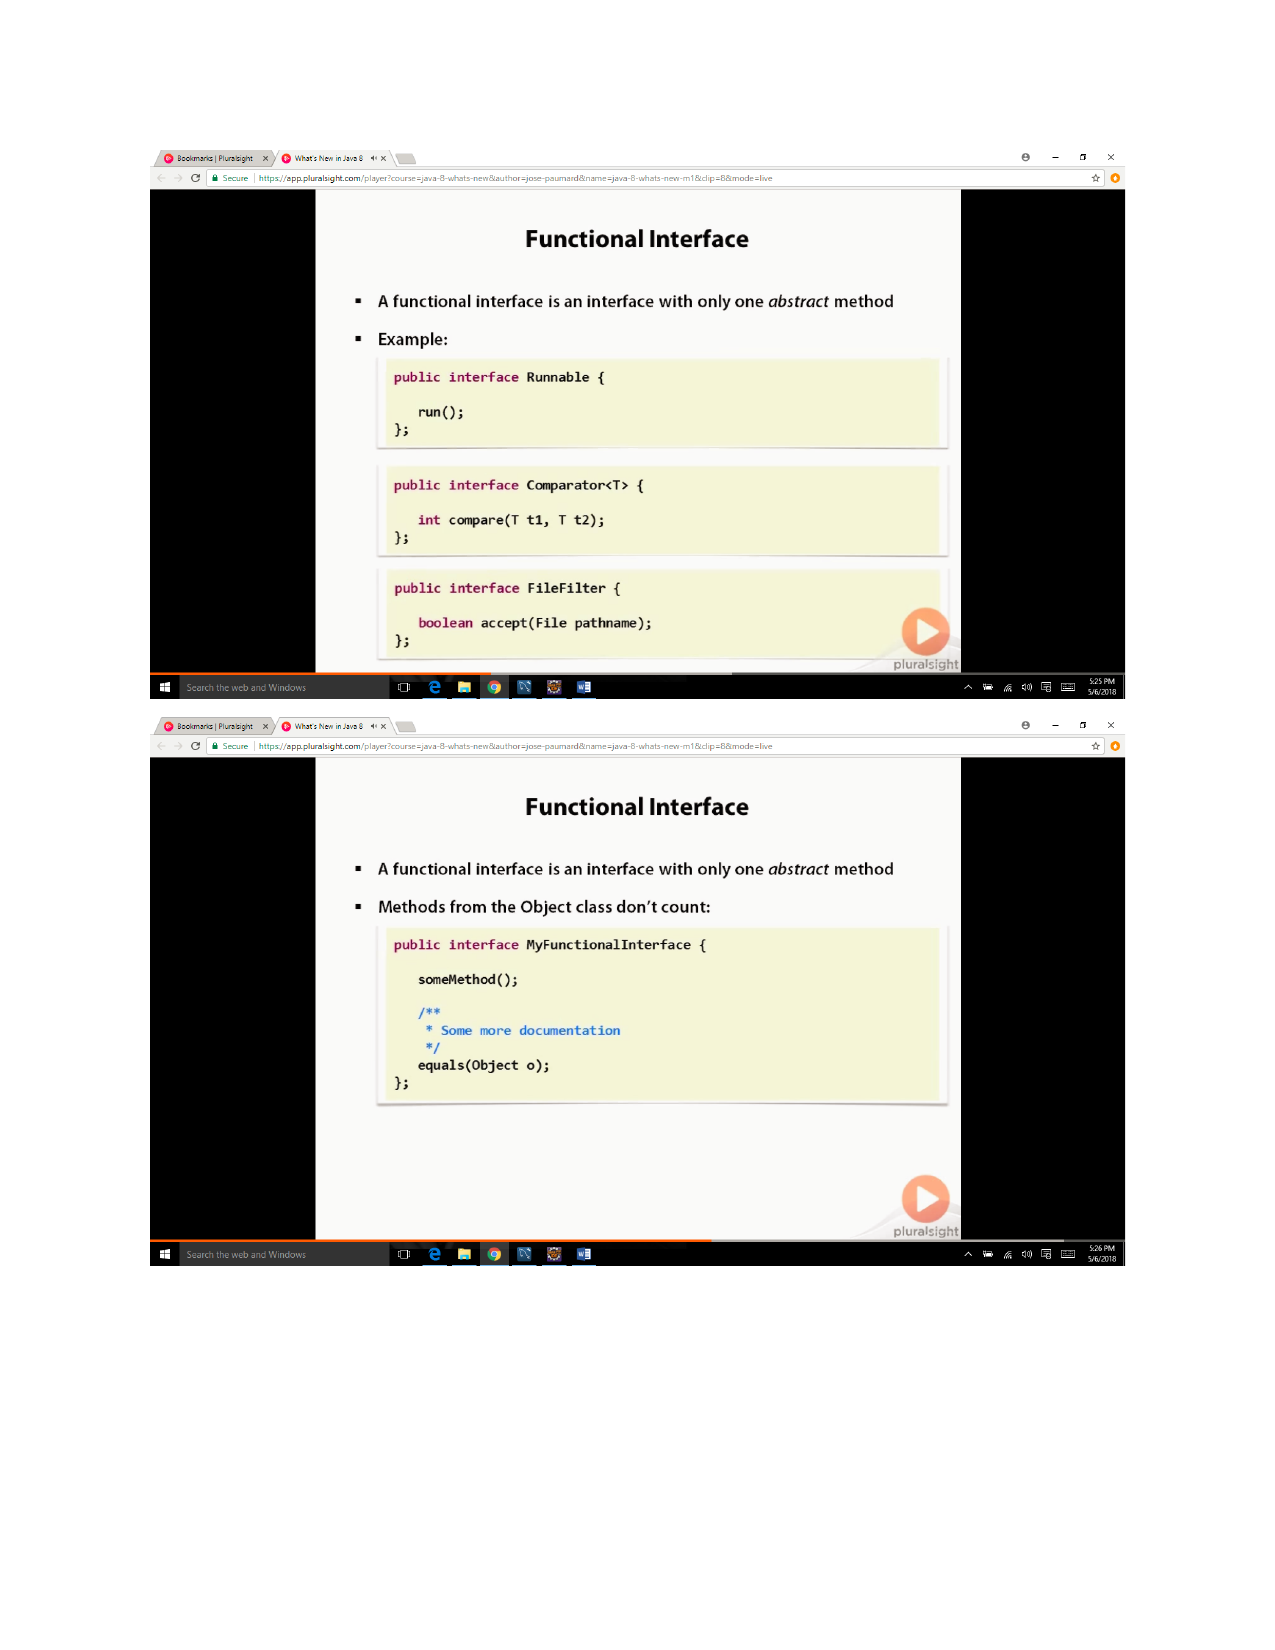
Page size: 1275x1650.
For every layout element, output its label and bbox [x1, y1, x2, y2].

picture [150, 150, 1125, 699]
picture [150, 717, 1125, 1266]
